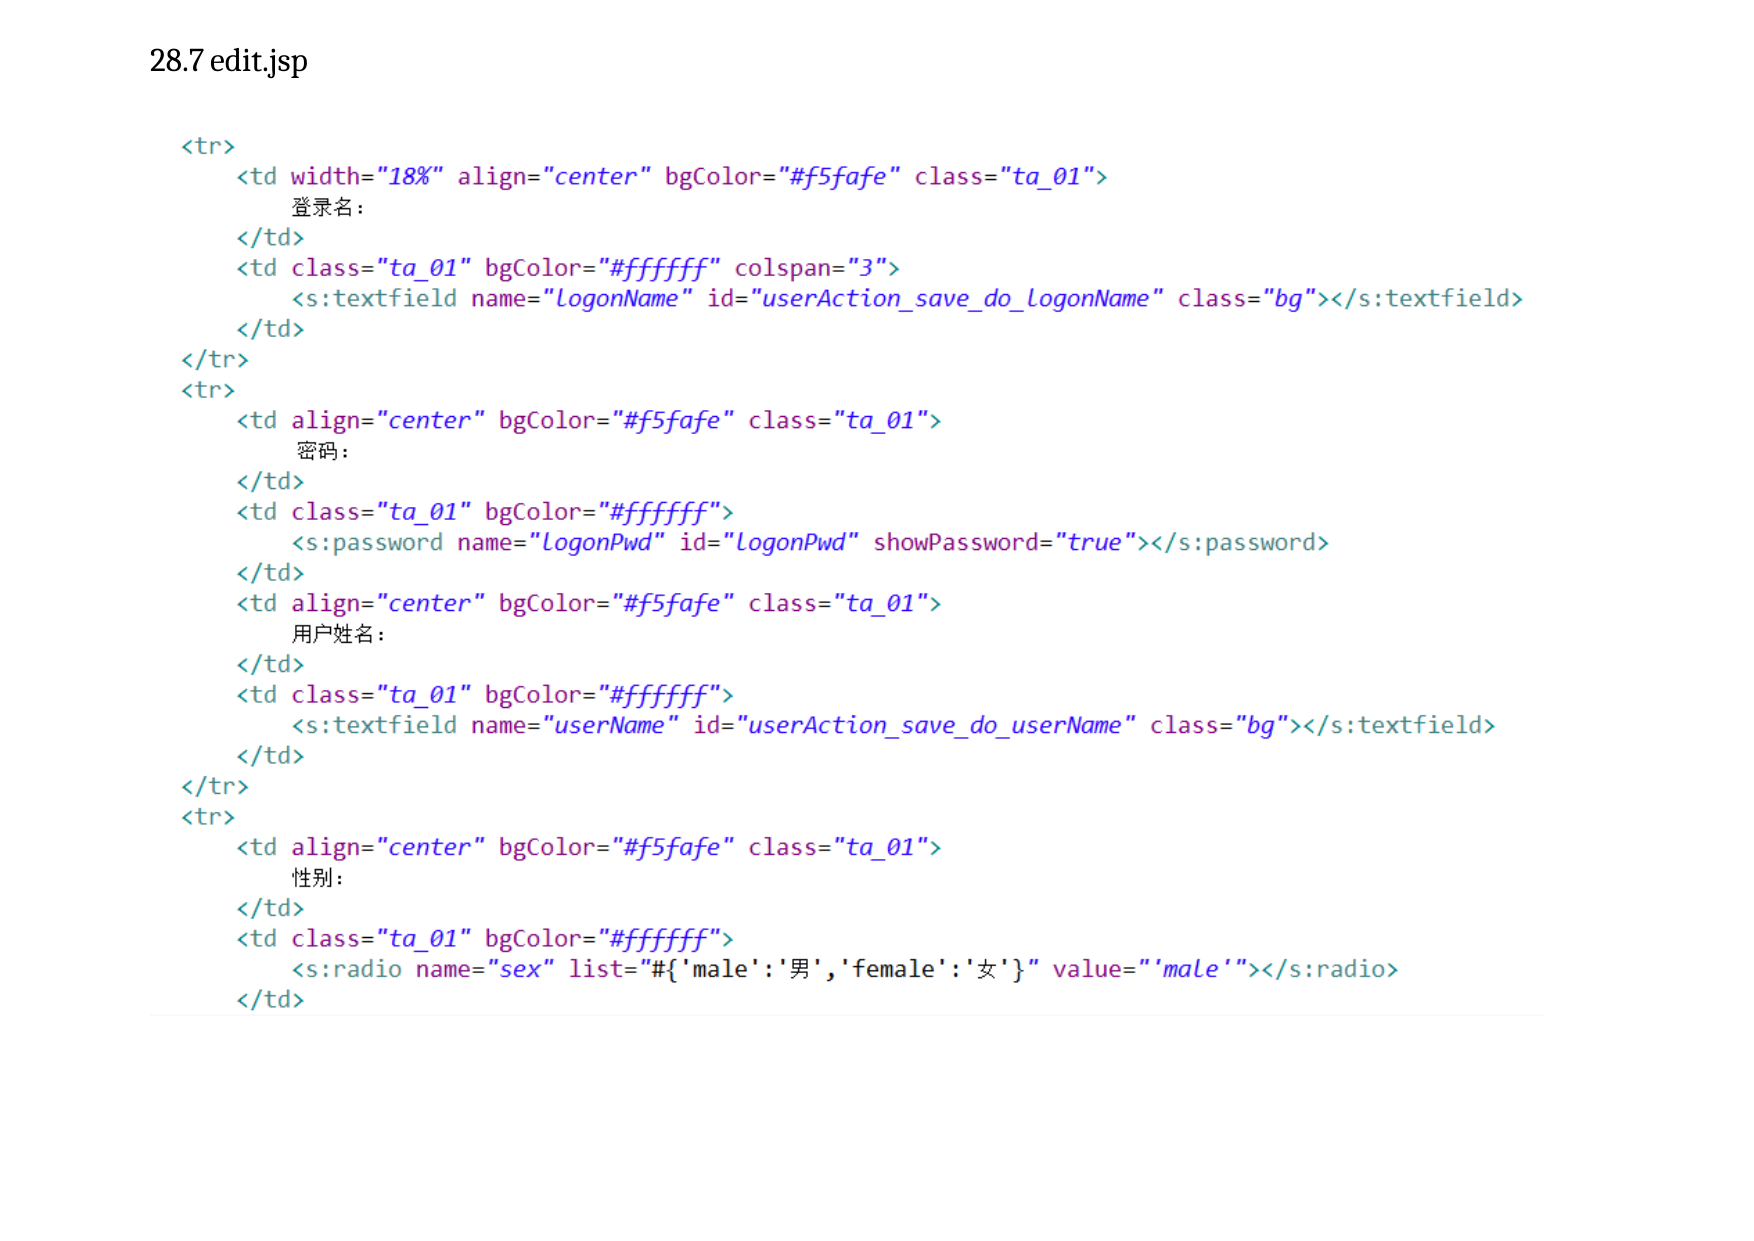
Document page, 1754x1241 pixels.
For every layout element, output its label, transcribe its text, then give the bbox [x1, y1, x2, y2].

subtitle edit.jsp [150, 41, 1636, 80]
picture [150, 126, 1546, 1016]
